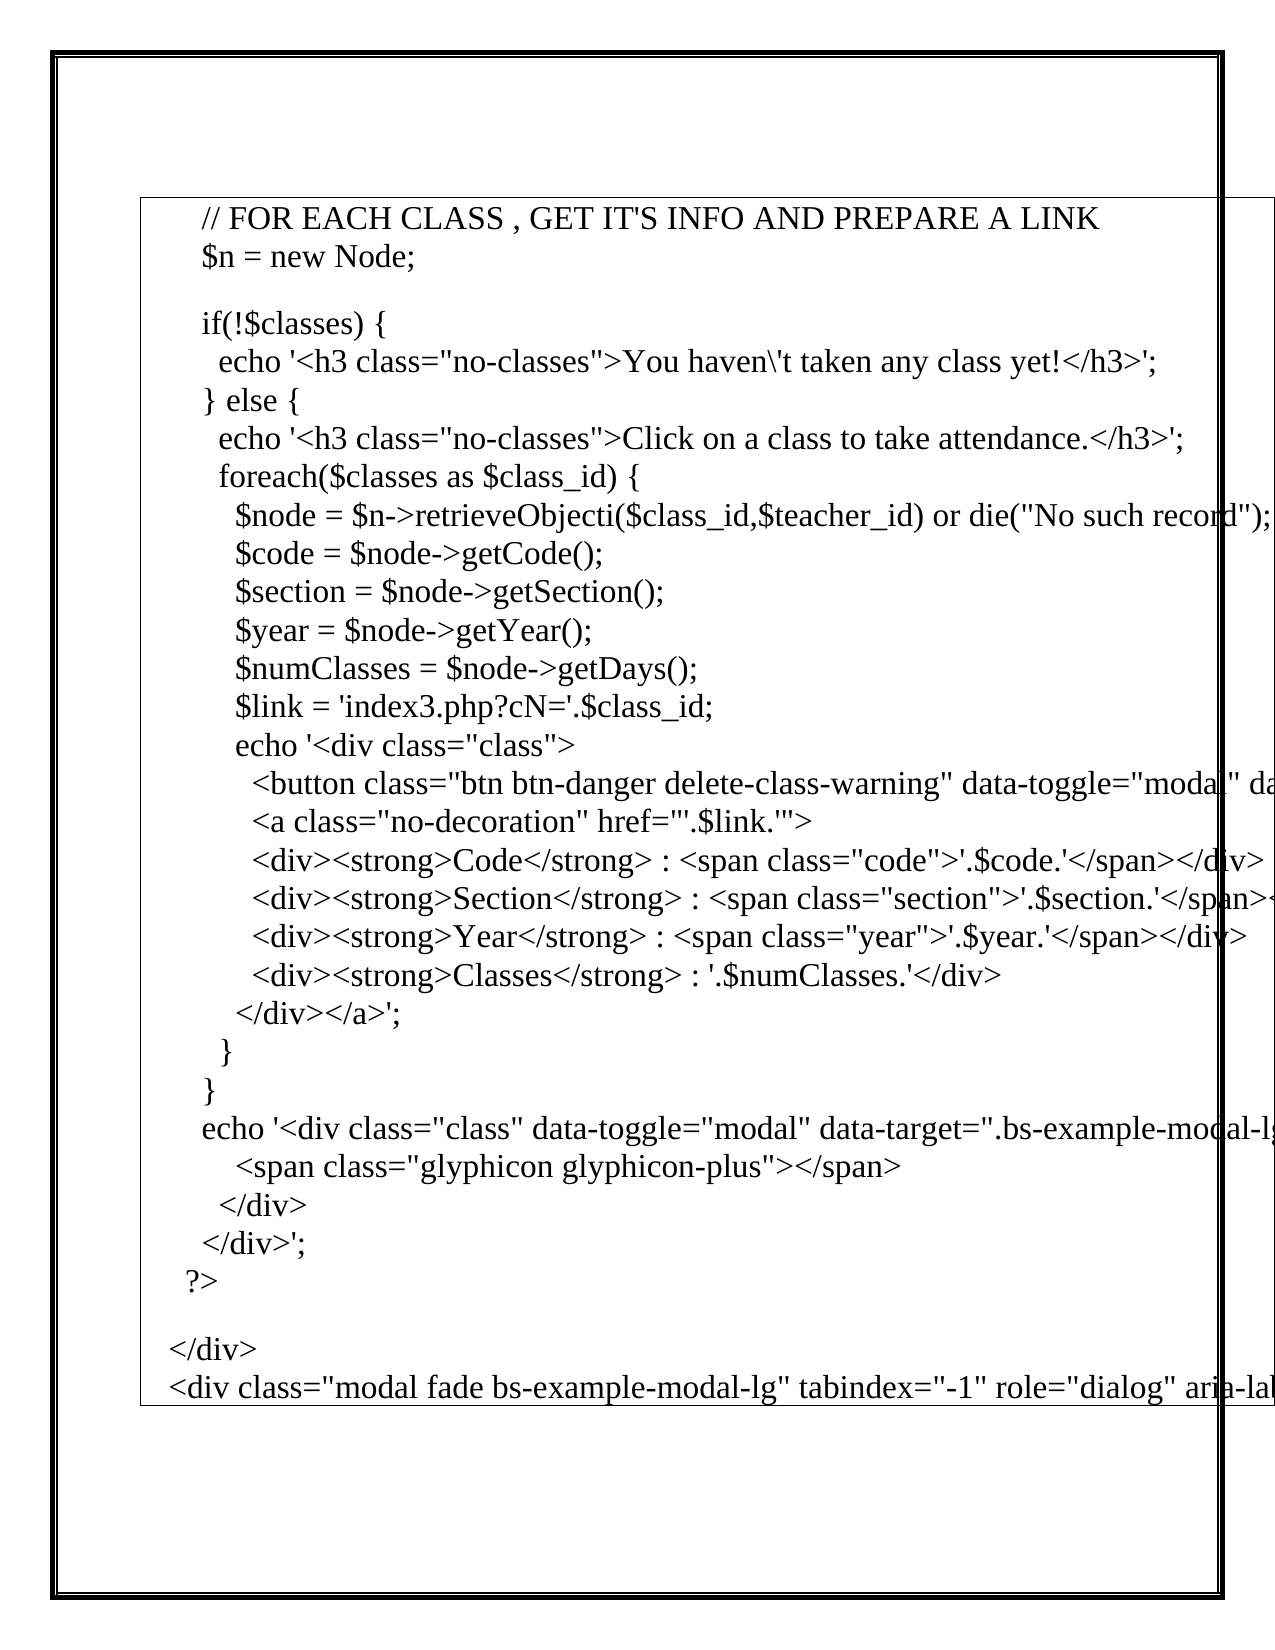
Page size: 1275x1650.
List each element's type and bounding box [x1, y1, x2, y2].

table_cell [141, 198, 1217, 1405]
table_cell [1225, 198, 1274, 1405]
